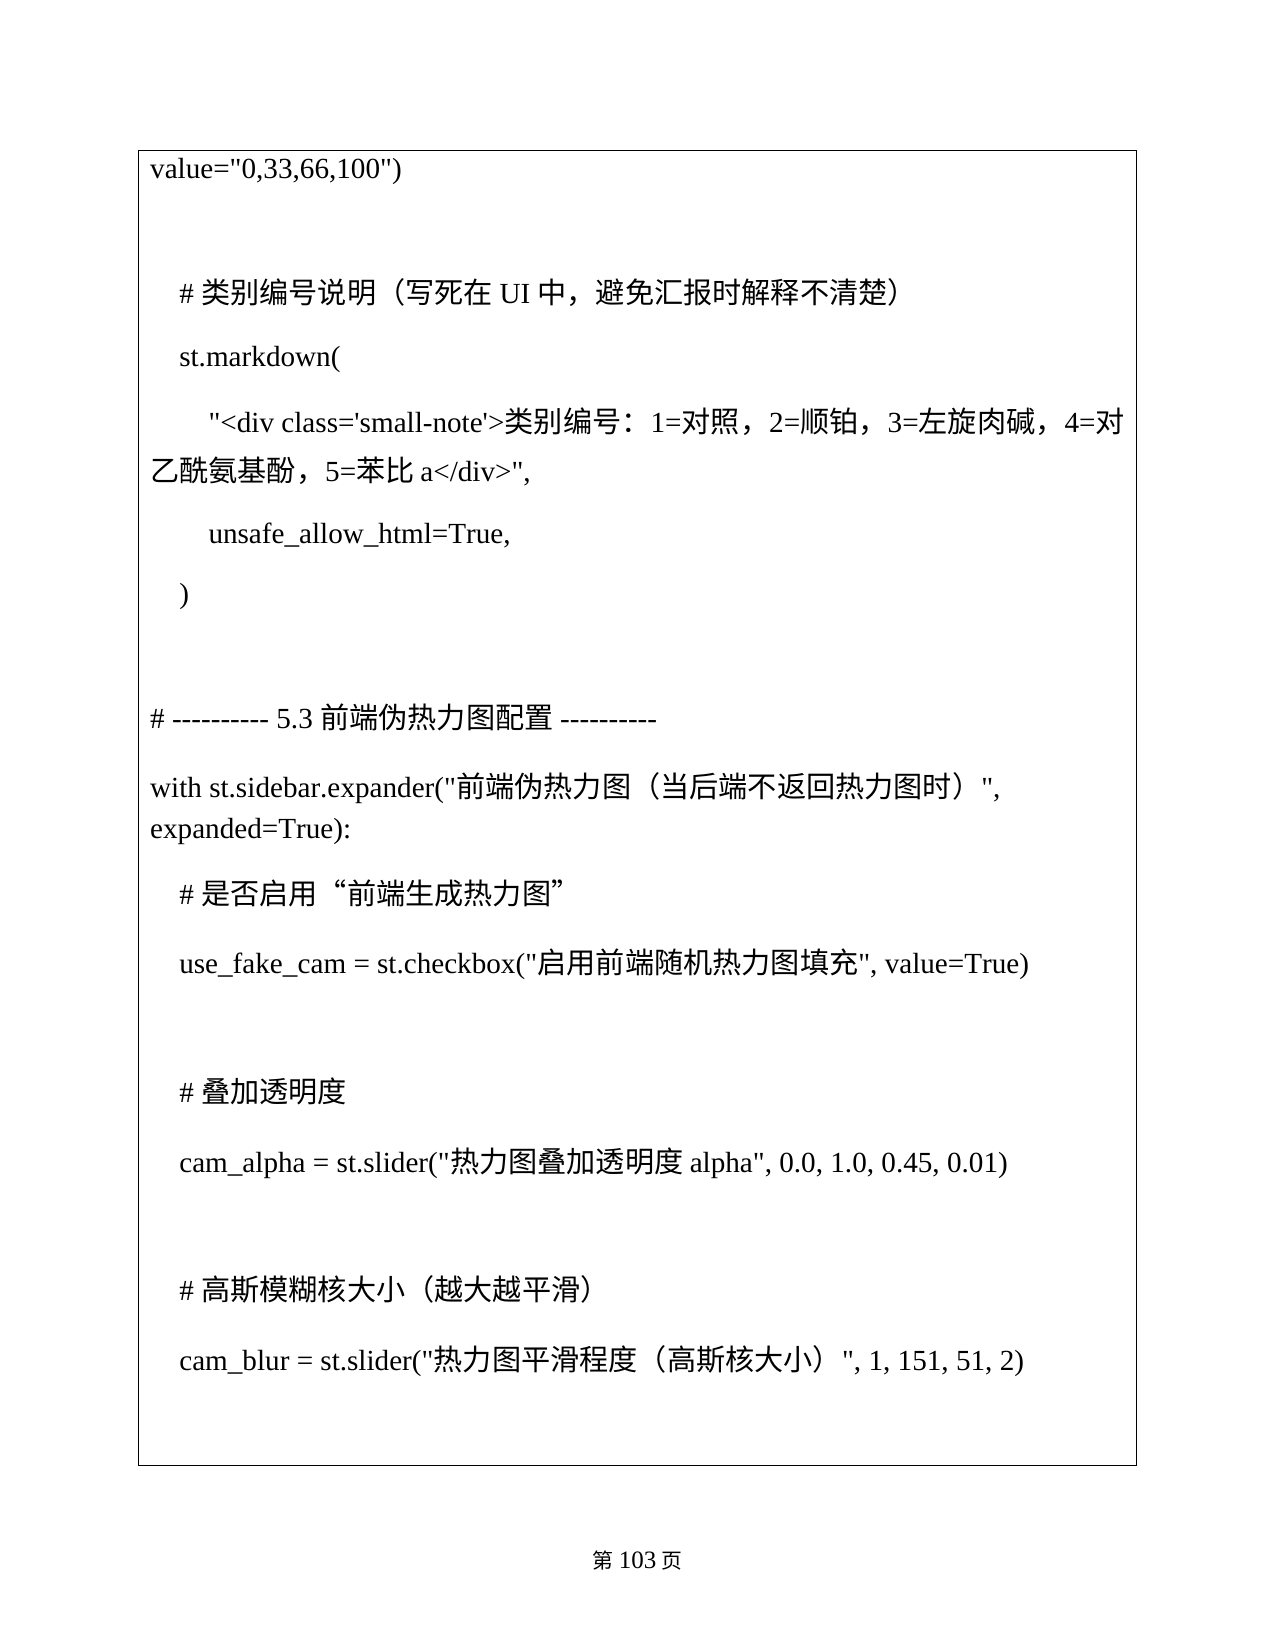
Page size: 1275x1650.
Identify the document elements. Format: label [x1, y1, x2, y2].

table_header [139, 151, 1136, 1465]
